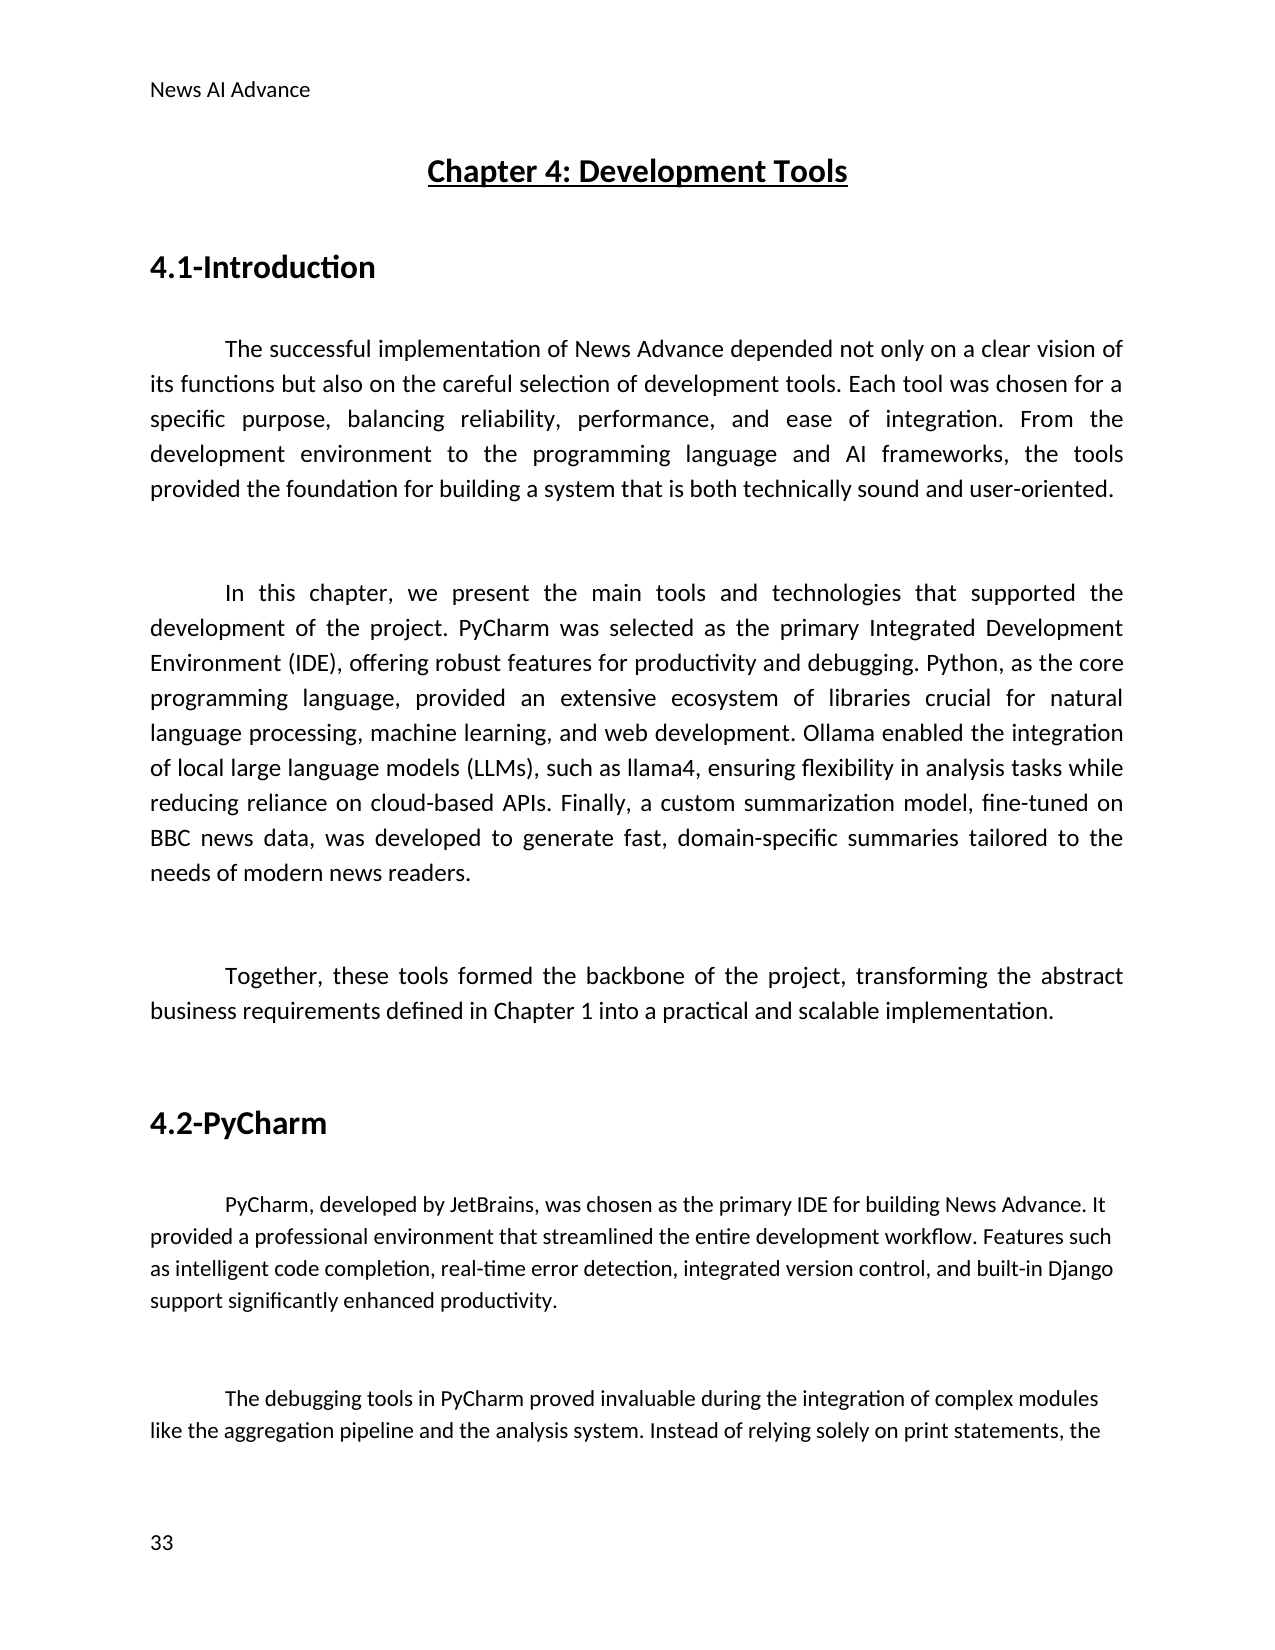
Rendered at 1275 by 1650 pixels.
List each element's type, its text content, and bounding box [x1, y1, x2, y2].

text PyCharm, developed by JetBrains, was chosen as the primary IDE for building News Advance. It provided a professional environment that streamlined the entire development workflow. Features such as intelligent code completion, real-time error detection, integrated version control, and built-in Django support significantly enhanced productivity. [150, 1190, 1125, 1314]
subtitle 4.2-PyCharm [150, 1102, 1125, 1143]
text In this chapter, we present the main tools and technologies that supported the development of the project. PyCharm was selected as the primary Integrated Development Environment (IDE), offering robust features for productivity and debugging. Python, as the core programming language, provided an extensive ecosystem of libraries crucial for natural language processing, machine learning, and web development. Ollama enabled the integration of local large language models (LLMs), such as llama4, ensuring flexibility in analysis tasks while reducing reliance on cloud-based APIs. Finally, a custom summarization model, fine-tuned on BBC news data, was developed to generate fast, domain-specific summaries tailored to the needs of modern news readers. [150, 577, 1125, 887]
subtitle 4.1-Introduction [150, 246, 1125, 287]
text The successful implementation of News Advance depended not only on a clear vision of its functions but also on the careful selection of development tools. Each tool was chosen for a specific purpose, balancing reliability, performance, and ease of integration. From the development environment to the programming language and AI frameworks, the tools provided the foundation for building a system that is both technically sound and user-oriented. [150, 333, 1125, 504]
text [150, 1384, 1125, 1444]
subtitle Chapter 4: Development Tools [150, 150, 1125, 191]
text Together, these tools formed the backbone of the project, transforming the abstract business requirements defined in Chapter 1 into a practical and scalable implementation. [150, 960, 1125, 1026]
